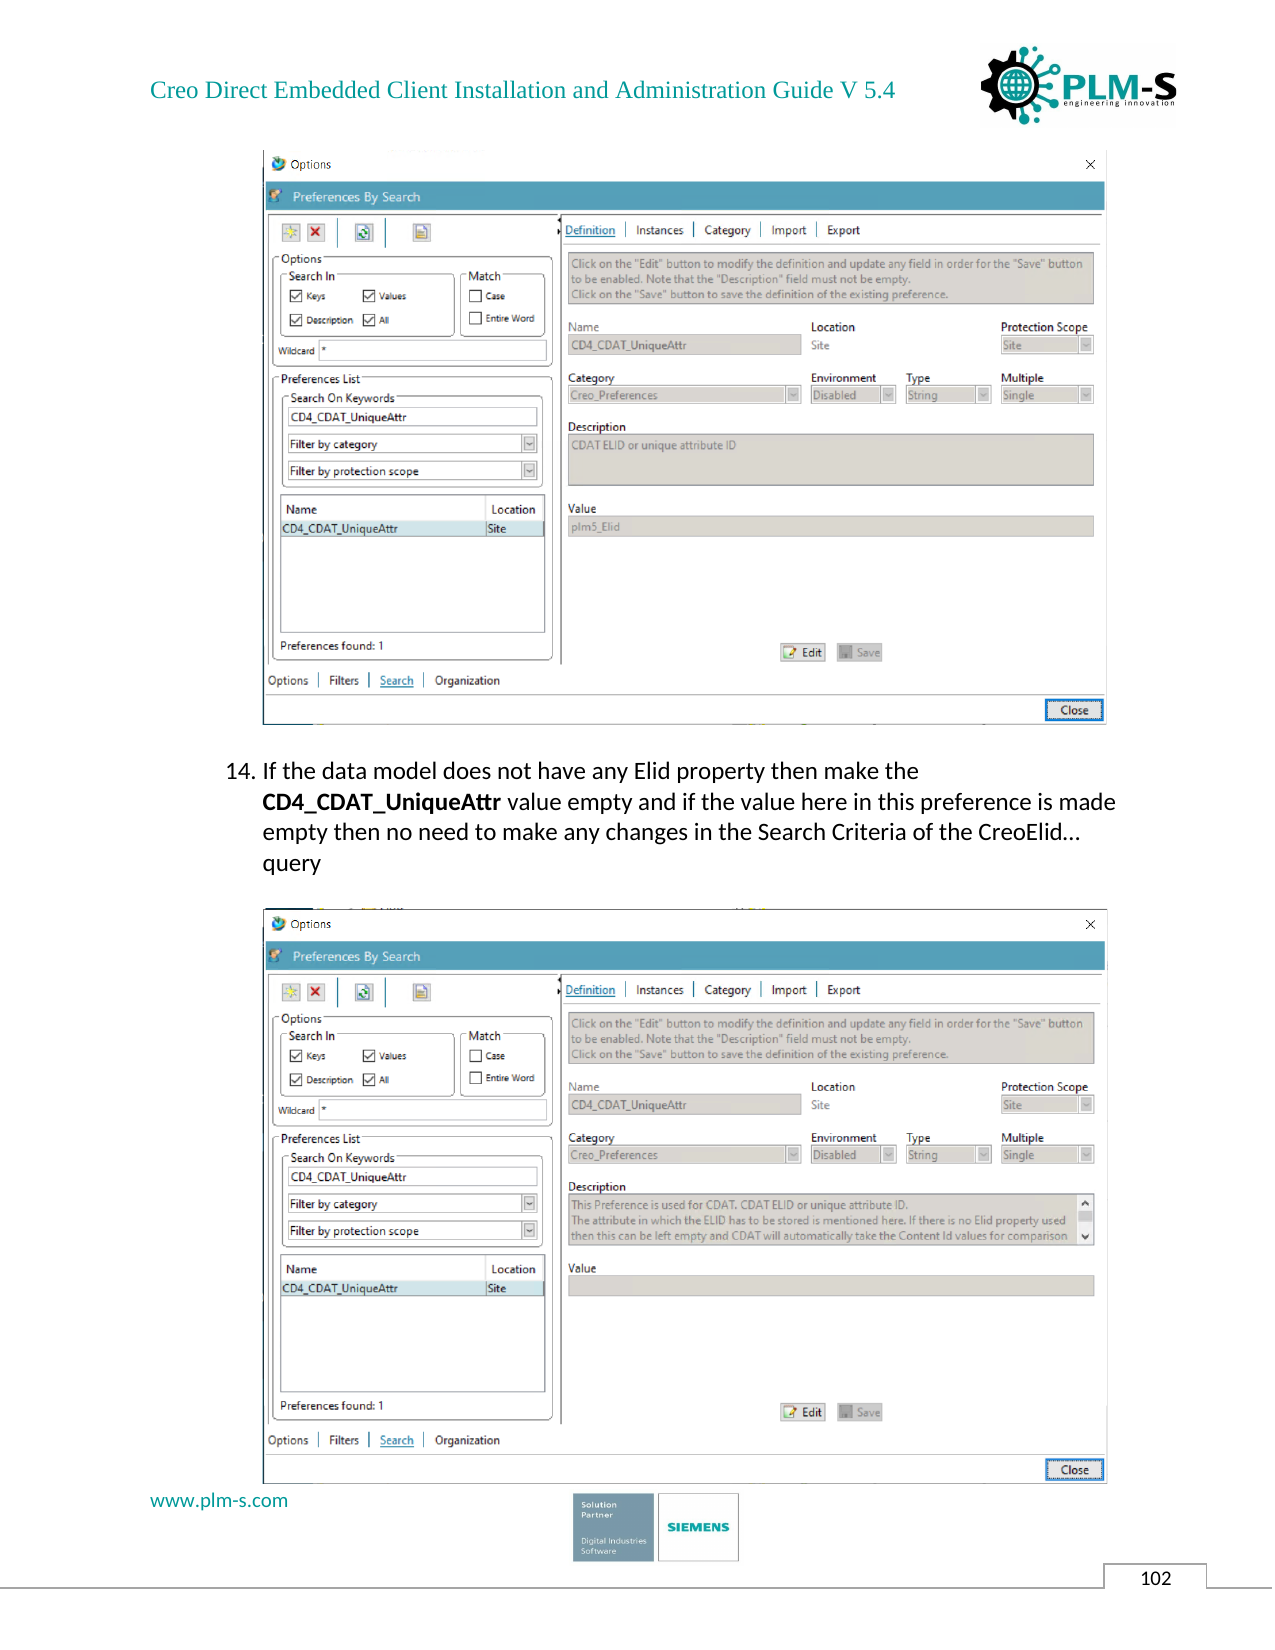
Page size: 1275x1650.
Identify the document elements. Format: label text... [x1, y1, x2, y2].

picture [262, 150, 1107, 725]
list If the data model does not have any Elid property then make the CD4_CDAT_UniqueAttr value empty and if the value here in this preference is made empty then no need to make any changes in the Search Criteria of the CreoElid… query [225, 756, 1125, 878]
picture [262, 908, 1108, 1484]
picture [980, 43, 1177, 128]
